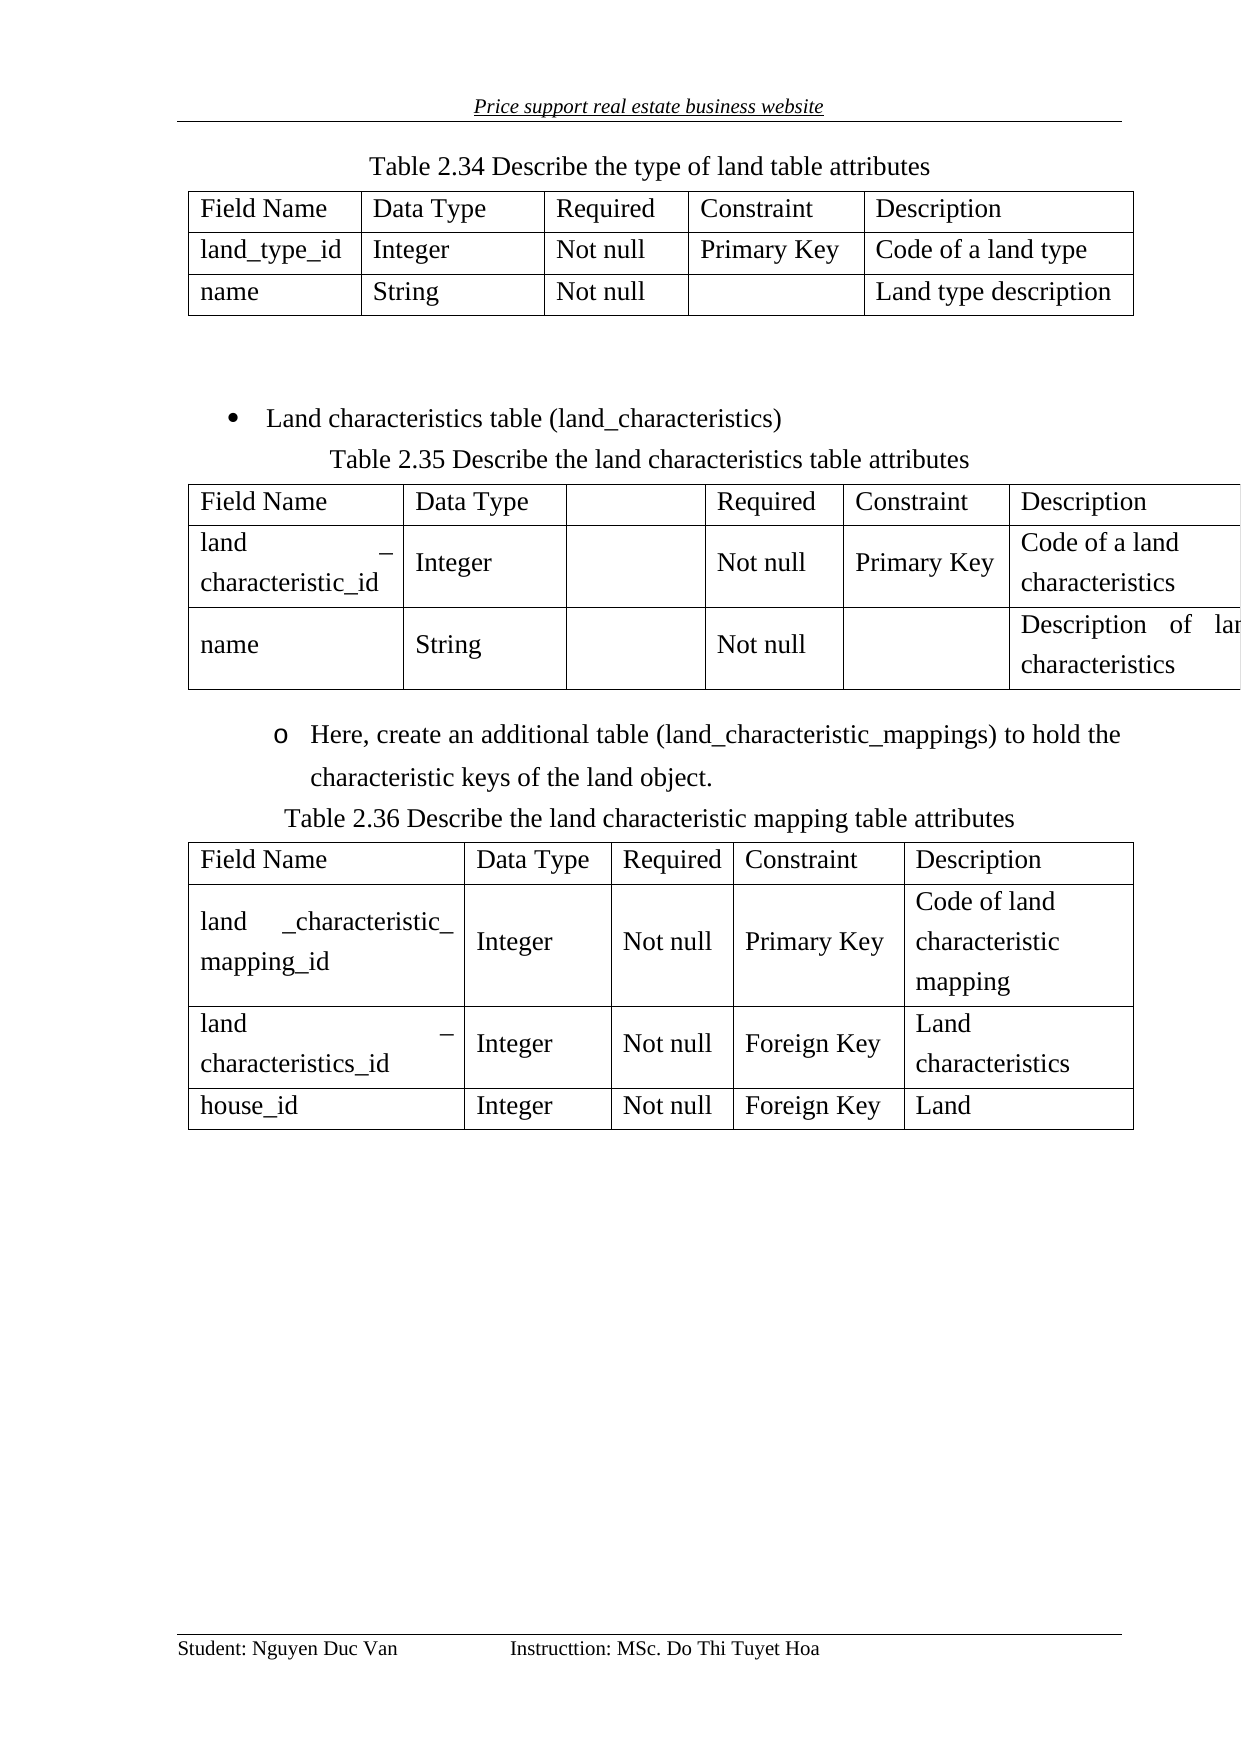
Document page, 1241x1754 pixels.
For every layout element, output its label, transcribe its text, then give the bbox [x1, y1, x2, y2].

table_cell Code of land characteristic mapping [905, 885, 1133, 1006]
table_cell Integer [465, 885, 611, 1006]
table_header Data Type [404, 485, 566, 525]
table_cell Primary Key [844, 526, 1009, 607]
table_header [567, 485, 705, 525]
table_cell Foreign Key [734, 1007, 904, 1088]
table_header Description [905, 843, 1133, 883]
table_cell name [189, 608, 403, 689]
table_header Required [545, 192, 688, 232]
table_cell Not null [612, 1007, 733, 1088]
table_header Constraint [734, 843, 904, 883]
table_cell name [189, 275, 361, 315]
table_cell Foreign Key [734, 1089, 904, 1129]
table_cell land_type_id [189, 233, 361, 274]
table_header Required [706, 485, 843, 525]
table_cell land _ characteristics_id [189, 1007, 464, 1088]
table_cell Integer [465, 1007, 611, 1088]
table_cell Not null [612, 885, 733, 1006]
table_cell [567, 608, 705, 689]
table_cell Not null [545, 233, 688, 274]
table_header Data Type [362, 192, 544, 232]
table_cell Not null [706, 608, 843, 689]
table_header Field Name [189, 843, 464, 883]
table_cell Not null [706, 526, 843, 607]
table_header Data Type [465, 843, 611, 883]
table_cell [844, 608, 1009, 689]
table_header Description [1010, 485, 1240, 525]
table_header Description [865, 192, 1133, 232]
table_cell Integer [465, 1089, 611, 1129]
table_cell Integer [404, 526, 566, 607]
table_cell String [362, 275, 544, 315]
table_cell Integer [362, 233, 544, 274]
table_cell Not null [612, 1089, 733, 1129]
table_cell house_id [189, 1089, 464, 1129]
list Land characteristics table (land_characteristics) [228, 402, 1122, 434]
list Here, create an additional table (land_characteristic_mappings) to hold the characteristic keys of the land object. [273, 718, 1122, 792]
table_cell Land [905, 1089, 1133, 1129]
table_cell Description of land characteristics [1010, 608, 1240, 689]
table_cell land _characteristic_ mapping_id [189, 885, 464, 1006]
table_cell Primary Key [734, 885, 904, 1006]
table_cell [567, 526, 705, 607]
table_cell Land type description [865, 275, 1133, 315]
table_cell Primary Key [689, 233, 864, 274]
table_header Constraint [844, 485, 1009, 525]
table_cell [689, 275, 864, 315]
table_header Field Name [189, 485, 403, 525]
table_cell String [404, 608, 566, 689]
table_cell Code of a land type [865, 233, 1133, 274]
table_header Required [612, 843, 733, 883]
table_header Field Name [189, 192, 361, 232]
table_cell Code of a land characteristics [1010, 526, 1240, 607]
table_header Constraint [689, 192, 864, 232]
table_cell land _ characteristic_id [189, 526, 403, 607]
table_cell Land characteristics [905, 1007, 1133, 1088]
table_cell Not null [545, 275, 688, 315]
